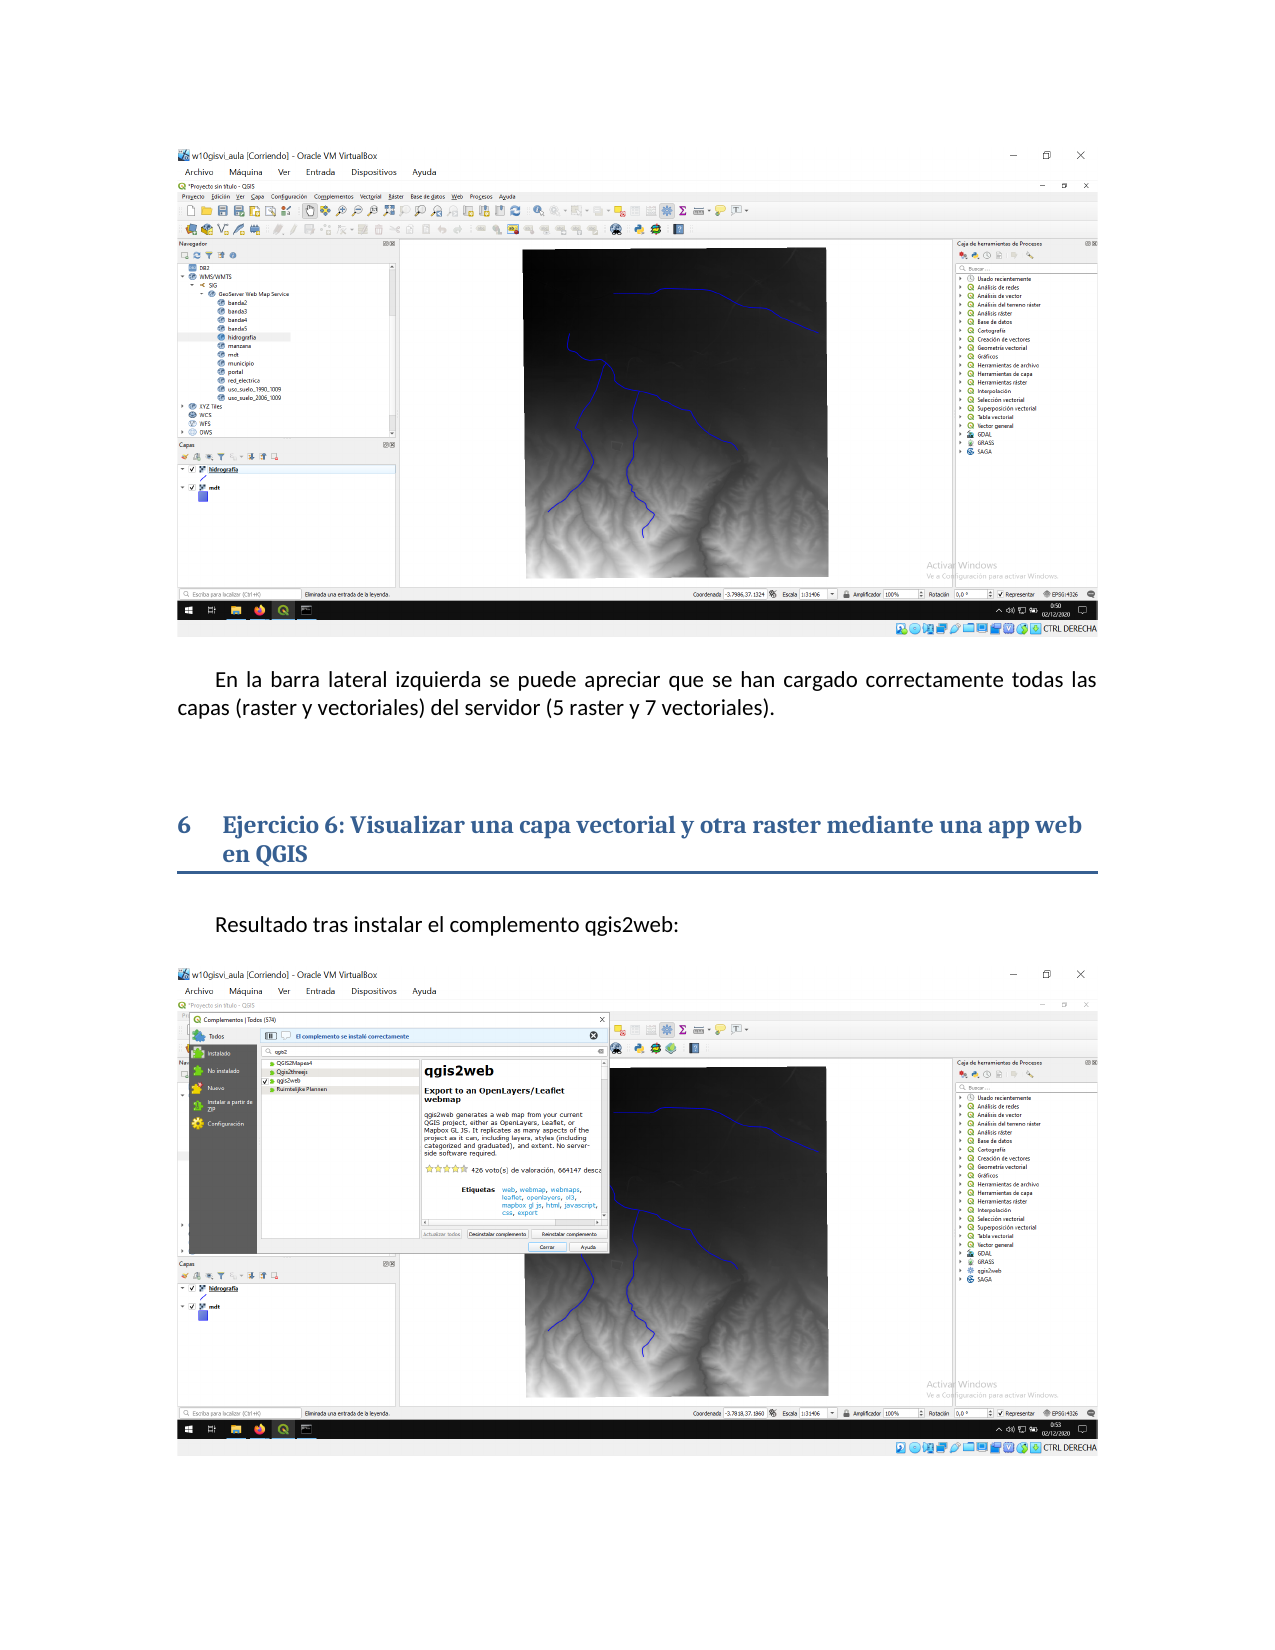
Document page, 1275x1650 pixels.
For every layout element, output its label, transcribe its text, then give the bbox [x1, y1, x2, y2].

picture [177, 966, 1098, 1456]
text Resultado tras instalar el complemento qgis2web: [177, 910, 1098, 938]
text En la barra lateral izquierda se puede apreciar que se han cargado correctamente todas las capas (raster y vectoriales) del servidor (5 raster y 7 vectoriales). [177, 665, 1098, 721]
subtitle Ejercicio 6: Visualizar una capa vectorial y otra raster mediante una app web en QGIS [177, 811, 1098, 871]
picture [177, 147, 1098, 637]
